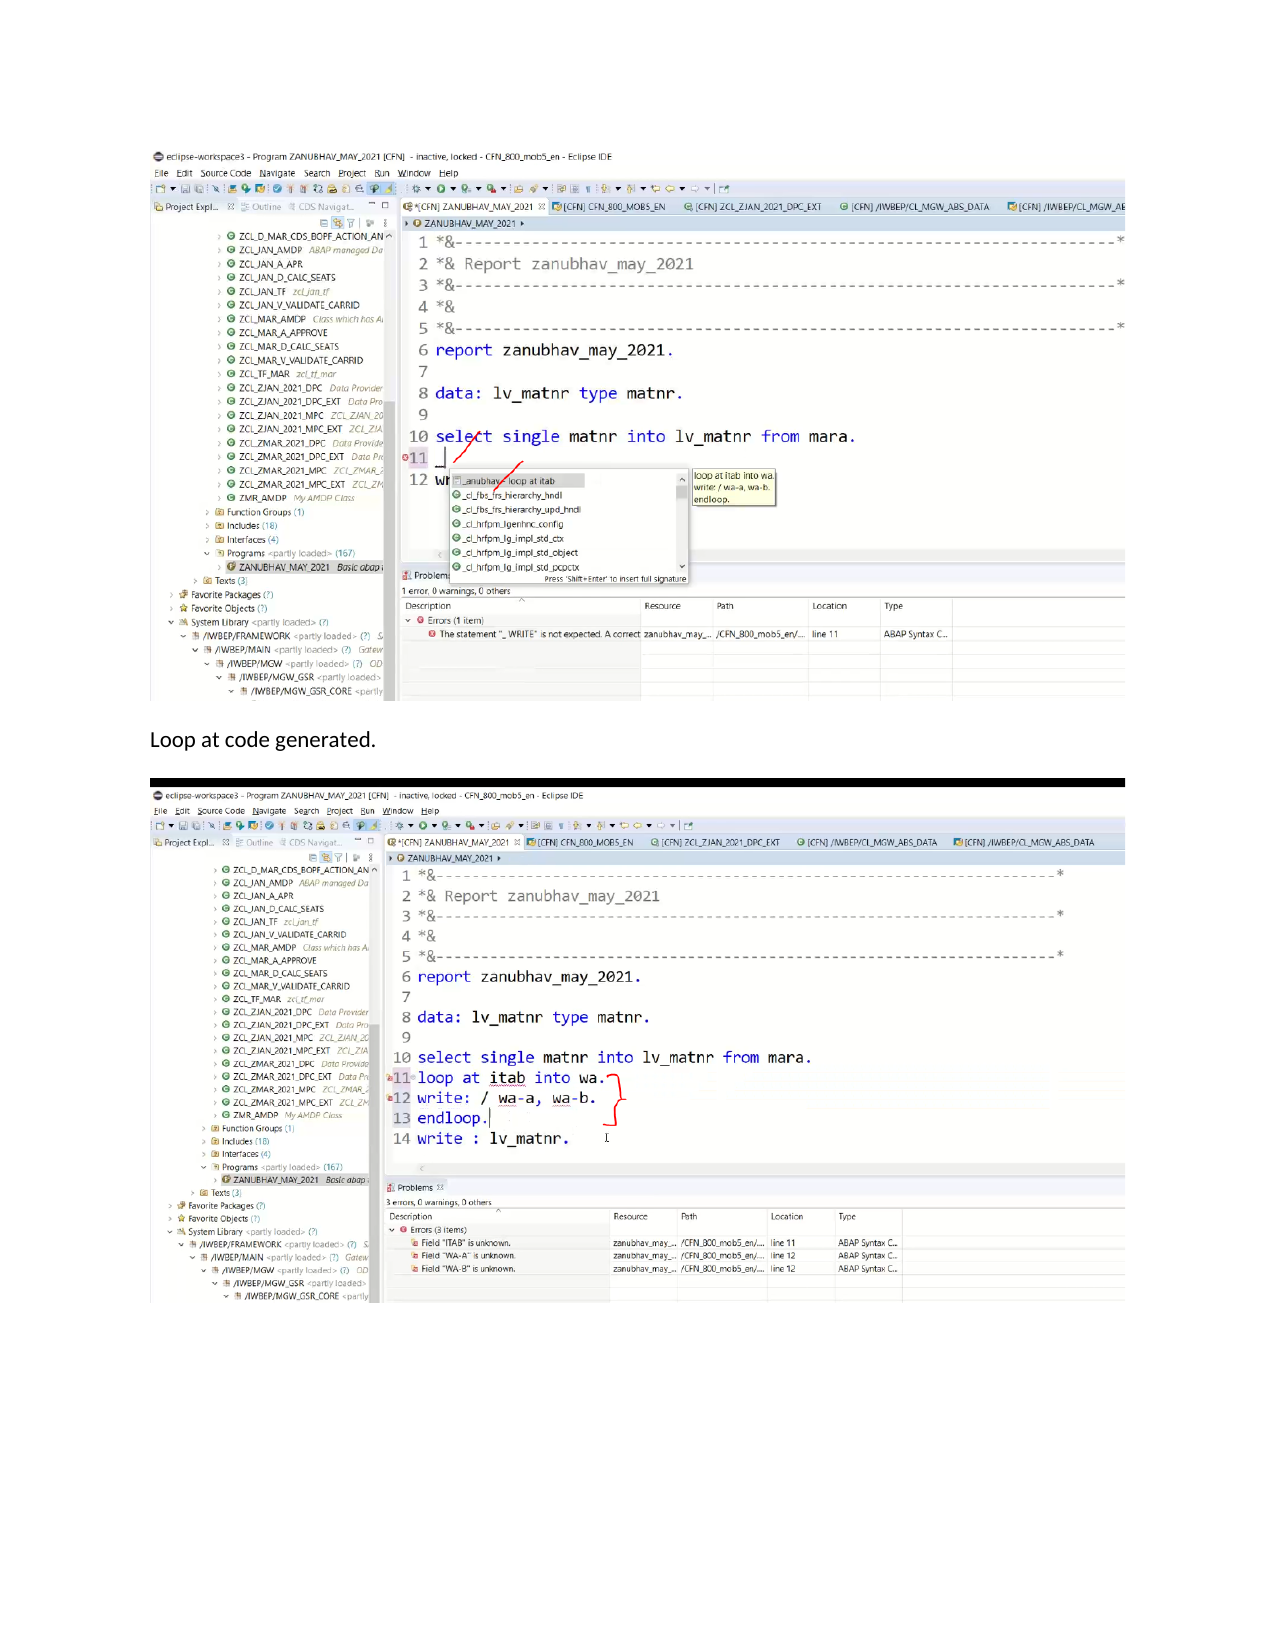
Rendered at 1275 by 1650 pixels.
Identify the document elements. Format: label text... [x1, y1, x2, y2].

picture [150, 150, 1125, 701]
text Loop at code generated. [150, 726, 1125, 754]
picture [150, 778, 1125, 1303]
